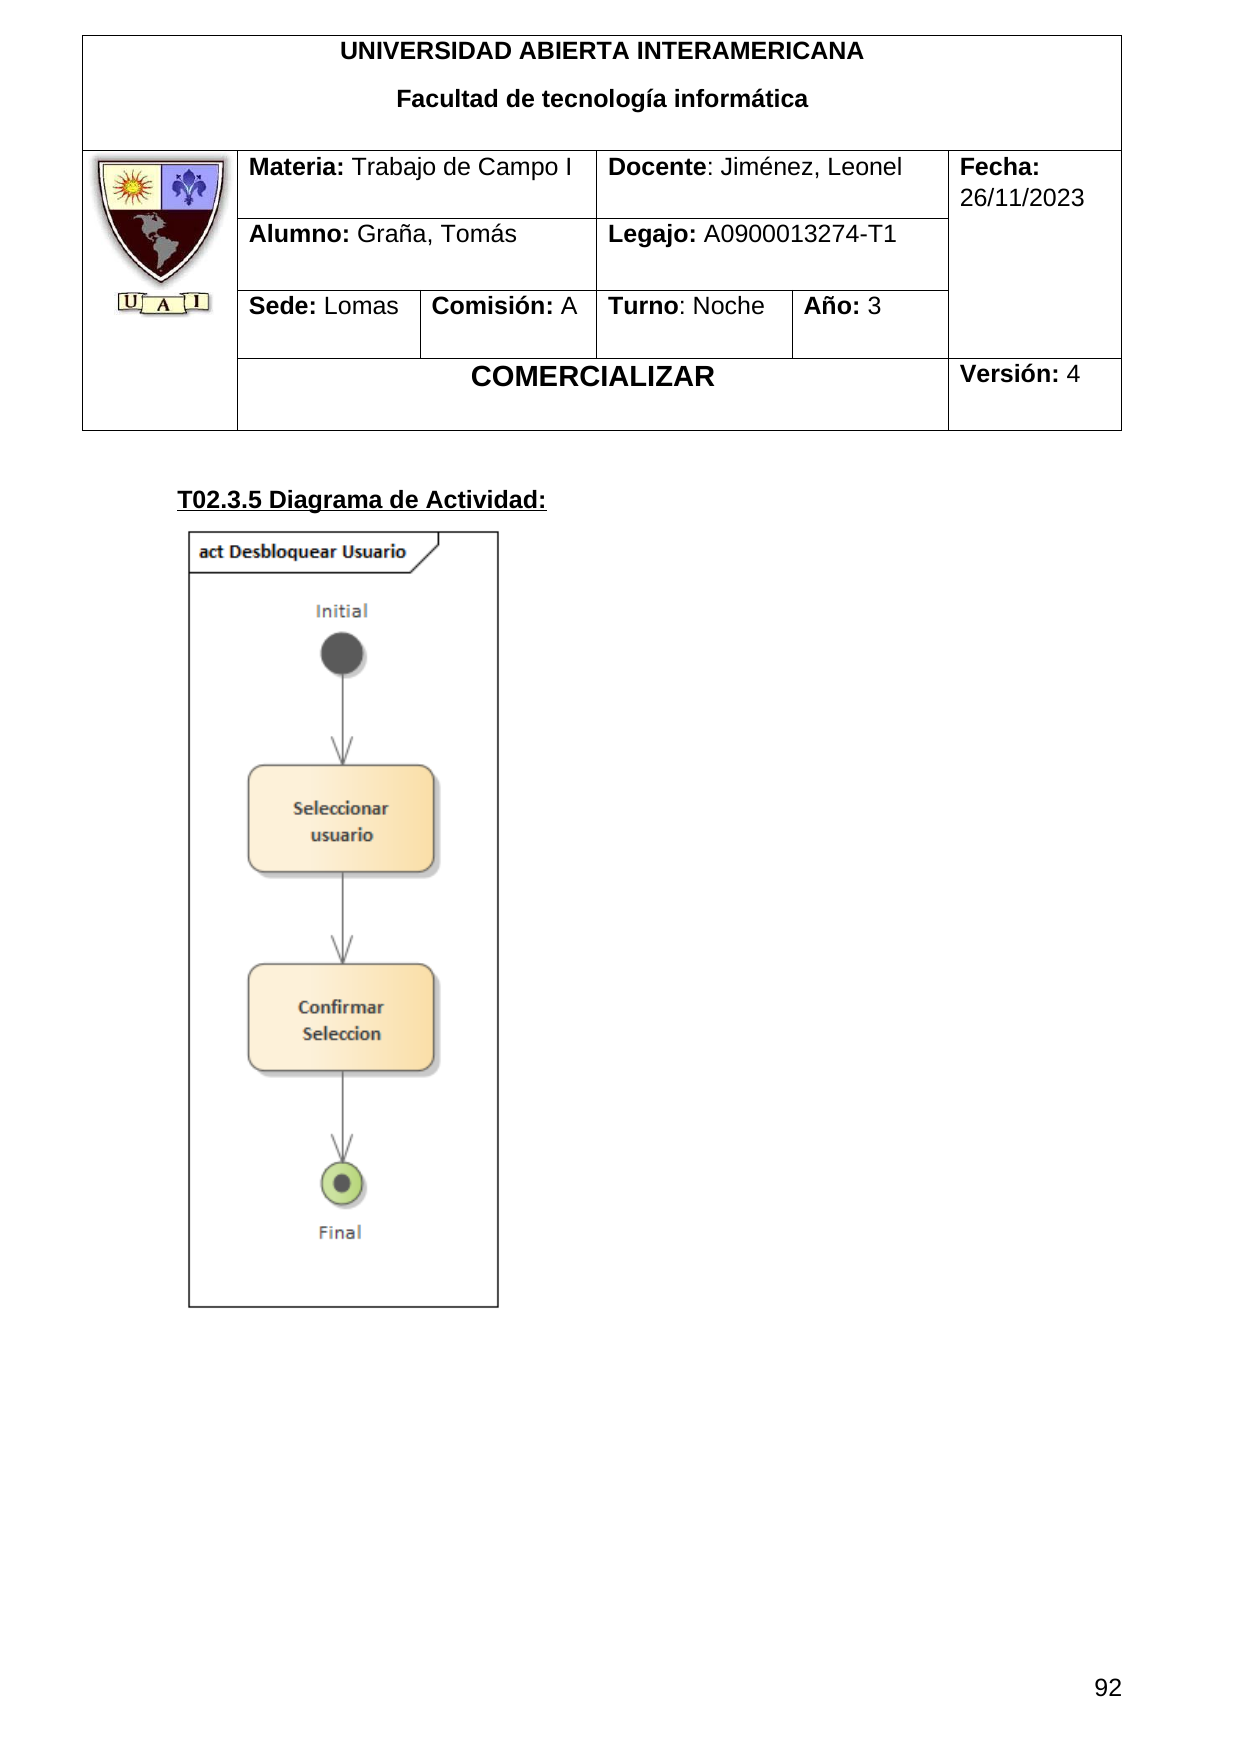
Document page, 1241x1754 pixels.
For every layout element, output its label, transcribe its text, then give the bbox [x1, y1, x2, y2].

subtitle T02.3.5 Diagrama de Actividad: [177, 485, 1122, 513]
picture [87, 151, 234, 320]
picture [177, 520, 510, 1319]
